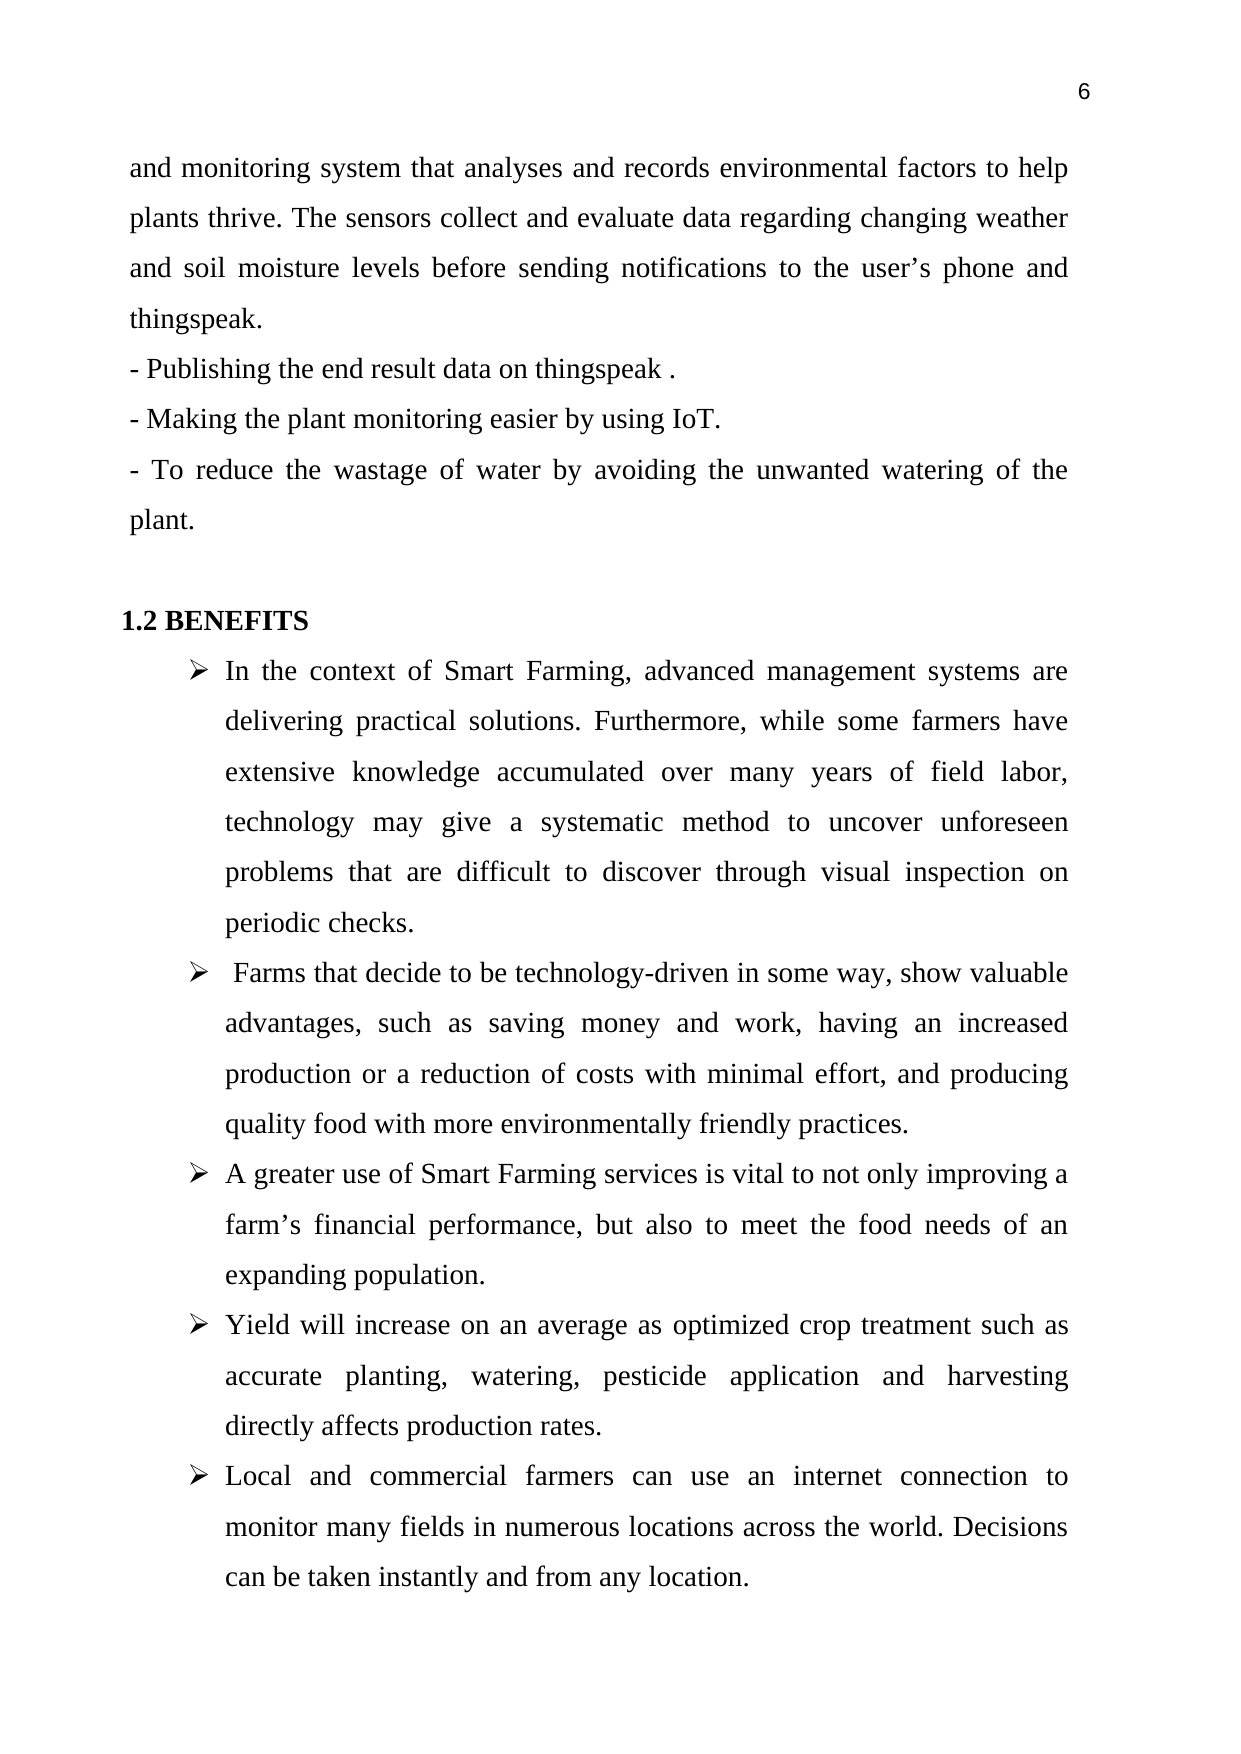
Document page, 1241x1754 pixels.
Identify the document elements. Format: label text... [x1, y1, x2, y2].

text - Making the plant monitoring easier by using IoT. [129, 402, 1069, 435]
list Yield will increase on an average as optimized crop treatment such as accurate planting, watering, pesticide application and harvesting directly affects production rates. [187, 1307, 1069, 1442]
text - Publishing the end result data on thingspeak . [129, 351, 1069, 385]
list In the context of Smart Farming, advanced management systems are delivering practical solutions. Furthermore, while some farmers have extensive knowledge accumulated over many years of field labor, technology may give a systematic method to uncover unforeseen problems that are difficult to discover through visual inspection on periodic checks. [187, 653, 1069, 938]
text - To reduce the wastage of water by avoiding the unwanted watering of the plant. [129, 452, 1069, 536]
text 1.2 BENEFITS [121, 603, 1069, 636]
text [129, 150, 1069, 334]
list Farms that decide to be technology-driven in some way, show valuable advantages, such as saving money and work, having an increased production or a reduction of costs with minimal effort, and producing quality food with more environmentally friendly practices. [187, 955, 1069, 1140]
list Local and commercial farmers can use an internet connection to monitor many fields in numerous locations across the world. Decisions can be taken instantly and from any location. [187, 1458, 1069, 1593]
list A greater use of Smart Farming services is vital to not only improving a farm’s financial performance, but also to meet the food needs of an expanding population. [187, 1156, 1069, 1291]
